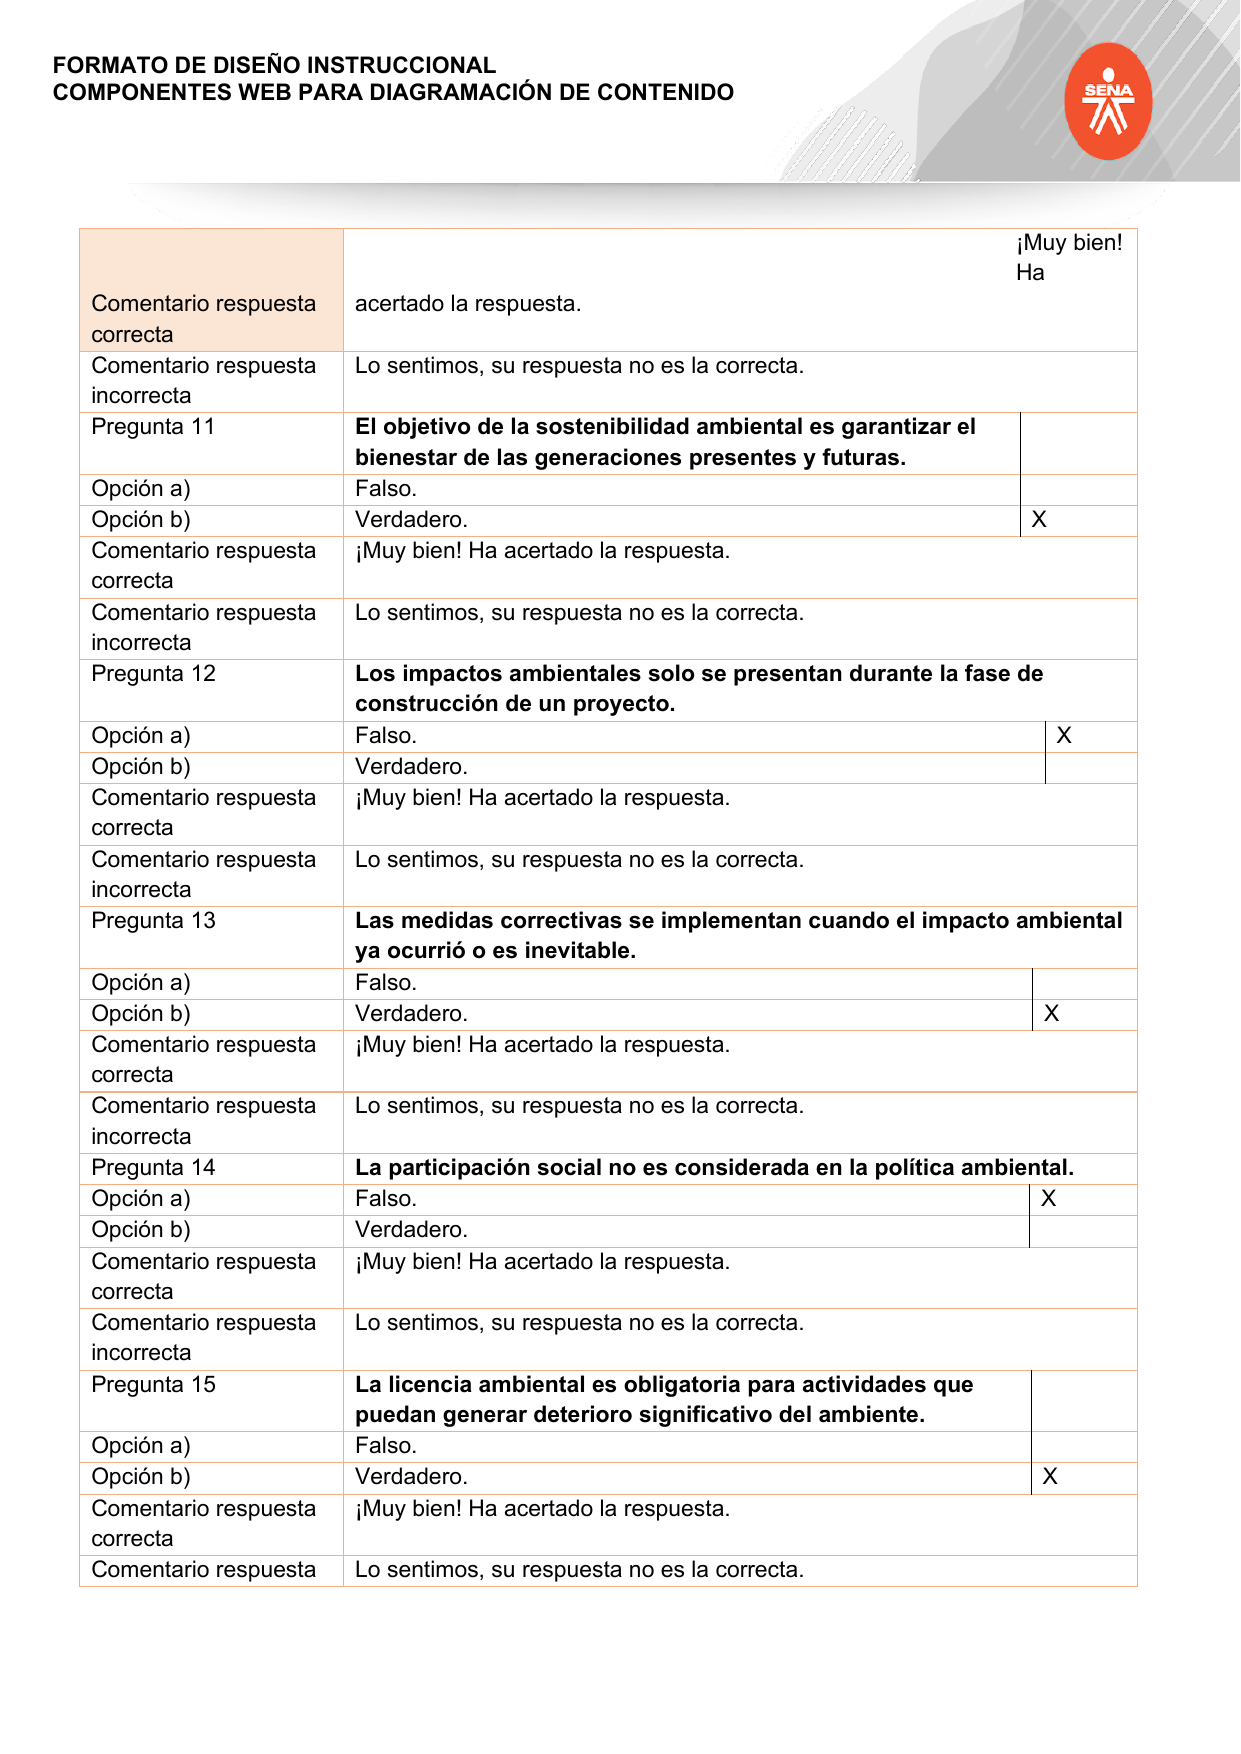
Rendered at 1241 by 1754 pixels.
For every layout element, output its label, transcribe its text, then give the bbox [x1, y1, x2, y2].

table_cell Lo sentimos, su respuesta no es la correcta. [344, 1093, 1137, 1153]
table_cell Opción a) [80, 1432, 343, 1462]
table_cell [1046, 753, 1137, 783]
table_cell Lo sentimos, su respuesta no es la correcta. [344, 1309, 1137, 1369]
table_cell Opción a) [80, 1185, 343, 1215]
table_cell Opción b) [80, 1000, 343, 1030]
table_cell Pregunta 14 [80, 1154, 343, 1184]
table_cell ¡Muy bien! Ha acertado la respuesta. [344, 784, 1137, 844]
table_cell Lo sentimos, su respuesta no es la correcta. [344, 846, 1137, 906]
table_cell Comentario respuesta incorrecta [80, 599, 343, 659]
table_cell Comentario respuesta incorrecta [80, 846, 343, 906]
picture [0, 0, 1241, 229]
table_cell Verdadero. [344, 1216, 1029, 1247]
table_cell Verdadero. [344, 506, 1020, 536]
table_cell El objetivo de la sostenibilidad ambiental es garantizar el bienestar de las generaciones presentes y futuras. [344, 413, 1020, 474]
table_cell Los impactos ambientales solo se presentan durante la fase de construcción de un proyecto. [344, 660, 1137, 721]
table_cell X [1032, 1463, 1137, 1493]
table_cell Lo sentimos, su respuesta no es la correcta. [344, 599, 1137, 659]
table_cell X [1033, 1000, 1137, 1030]
table_cell Pregunta 11 [80, 413, 343, 474]
table_cell Opción a) [80, 722, 343, 752]
table_cell [1030, 1216, 1137, 1247]
table_cell Verdadero. [344, 1000, 1032, 1030]
table_cell [1033, 969, 1137, 999]
table_cell ¡Muy bien! Ha acertado la respuesta. [344, 1495, 1137, 1555]
table_cell Verdadero. [344, 753, 1045, 783]
table_cell Falso. [344, 1185, 1029, 1215]
table_cell [1021, 413, 1137, 474]
table_cell ¡Muy bien! Ha acertado la respuesta. [344, 1031, 1137, 1091]
table_cell Comentario respuesta correcta [80, 784, 343, 844]
table_cell Comentario respuesta correcta [80, 537, 343, 598]
table_cell Falso. [344, 969, 1032, 999]
table_cell [1021, 475, 1137, 505]
table_cell ¡Muy bien! Ha acertado la respuesta. [344, 1248, 1137, 1308]
table_cell [1032, 1432, 1137, 1462]
table_cell Falso. [344, 475, 1020, 505]
table_cell Comentario respuesta incorrecta [80, 1556, 343, 1586]
table_cell Las medidas correctivas se implementan cuando el impacto ambiental ya ocurrió o es inevitable. [344, 907, 1137, 967]
table_cell Opción a) [80, 969, 343, 999]
table_cell La participación social no es considerada en la política ambiental. [344, 1154, 1137, 1184]
table_cell Lo sentimos, su respuesta no es la correcta. [344, 1556, 1137, 1586]
table_cell Comentario respuesta correcta [80, 1031, 343, 1091]
table_cell Opción a) [80, 475, 343, 505]
table_cell Comentario respuesta incorrecta [80, 1309, 343, 1369]
table_cell Opción b) [80, 506, 343, 536]
table_cell Opción b) [80, 753, 343, 783]
table_cell ¡Muy bien! Ha acertado la respuesta. [344, 229, 1137, 351]
table_cell Pregunta 15 [80, 1371, 343, 1431]
table_cell Comentario respuesta correcta [80, 1248, 343, 1308]
table_cell X [1046, 722, 1137, 752]
table_cell Comentario respuesta correcta [80, 229, 343, 351]
table_cell La licencia ambiental es obligatoria para actividades que puedan generar deterioro significativo del ambiente. [344, 1371, 1031, 1431]
table_cell Pregunta 12 [80, 660, 343, 721]
table_cell Pregunta 13 [80, 907, 343, 967]
table_cell Comentario respuesta correcta [80, 1495, 343, 1555]
table_cell Verdadero. [344, 1463, 1031, 1493]
table_cell Falso. [344, 722, 1045, 752]
table_cell Comentario respuesta incorrecta [80, 1093, 343, 1153]
table_cell X [1030, 1185, 1137, 1215]
table_cell Falso. [344, 1432, 1031, 1462]
table_cell X [1021, 506, 1137, 536]
table_cell Comentario respuesta incorrecta [80, 352, 343, 412]
table_cell Lo sentimos, su respuesta no es la correcta. [344, 352, 1137, 412]
table_cell [1032, 1371, 1137, 1431]
table_cell Opción b) [80, 1216, 343, 1247]
table_cell Opción b) [80, 1463, 343, 1493]
table_cell ¡Muy bien! Ha acertado la respuesta. [344, 537, 1137, 598]
